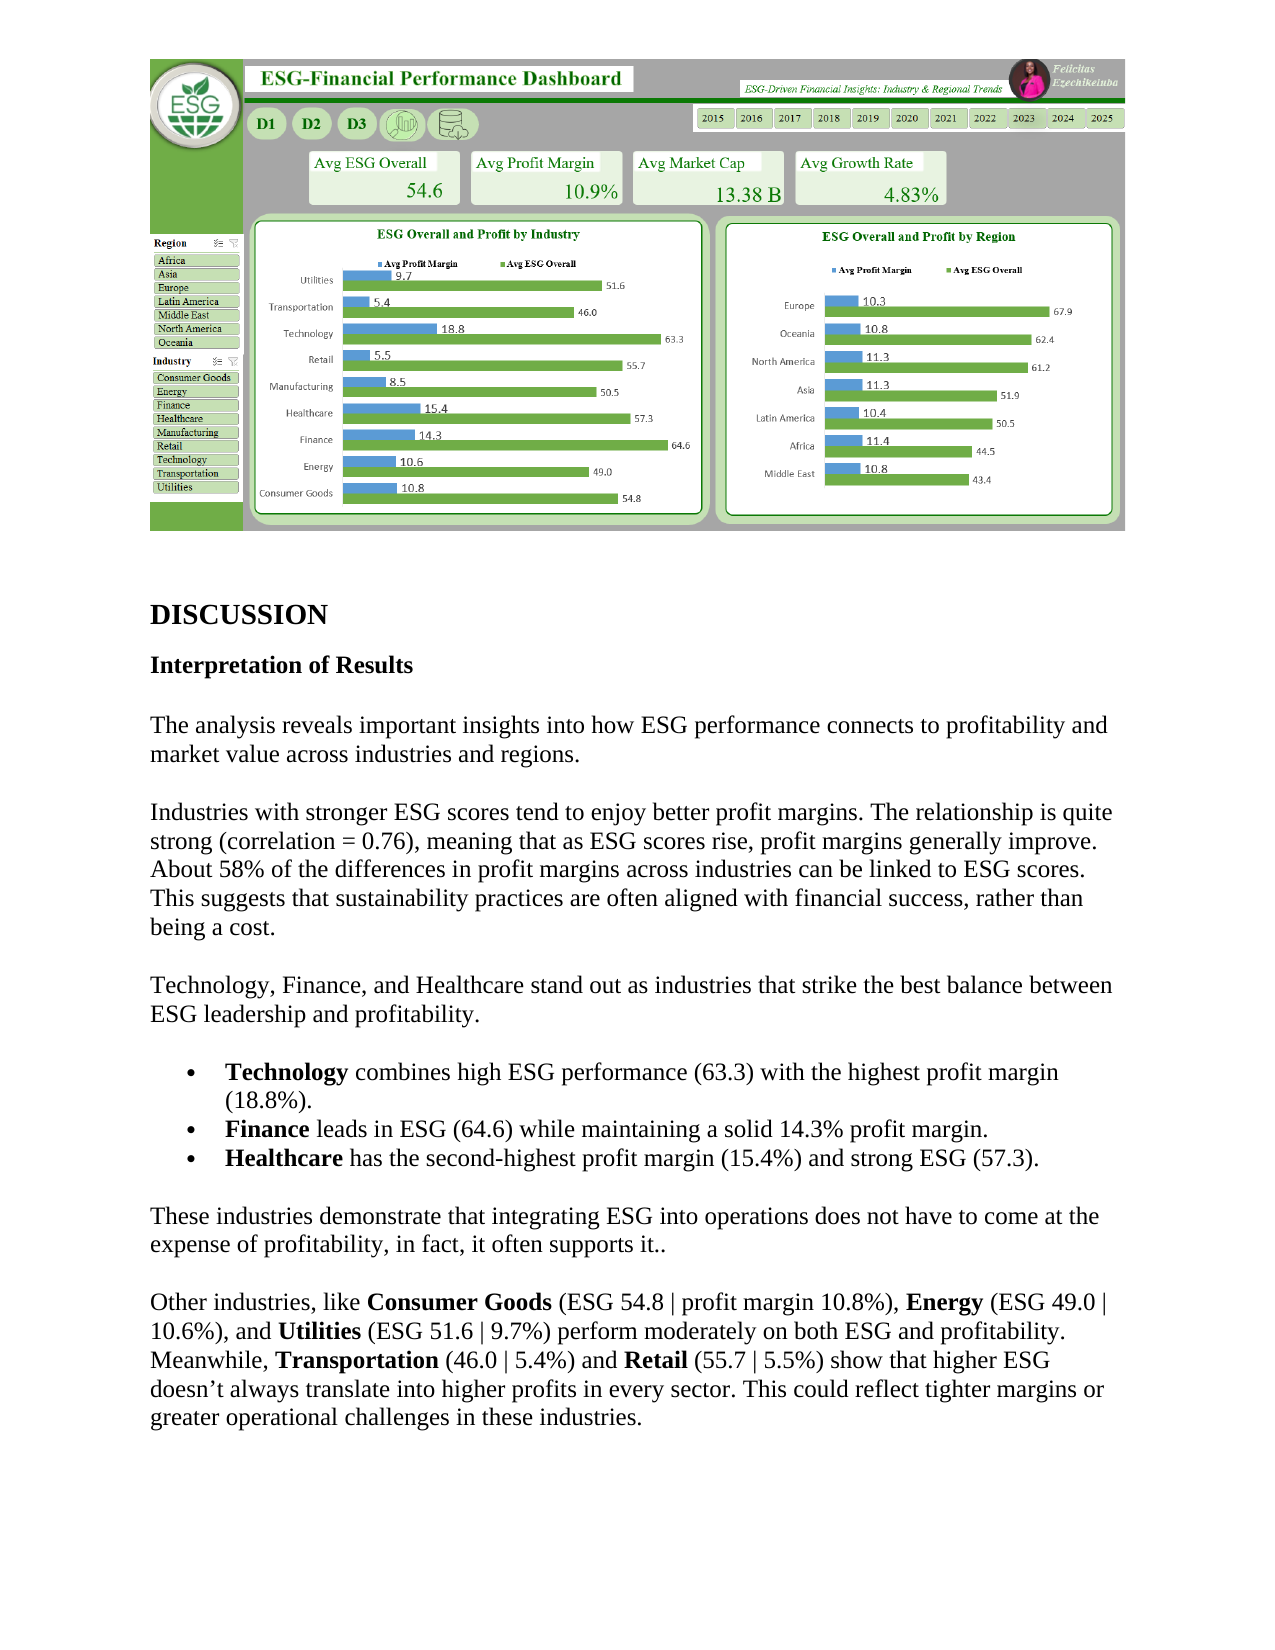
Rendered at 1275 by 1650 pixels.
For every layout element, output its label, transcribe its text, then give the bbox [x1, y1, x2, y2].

text Interpretation of Results [150, 650, 1125, 679]
text Industries with stronger ESG scores tend to enjoy better profit margins. The relationship is quite strong (correlation = 0.76), meaning that as ESG scores rise, profit margins generally improve. About 58% of the differences in profit margins across industries can be linked to ESG scores. This suggests that sustainability practices are often aligned with financial success, rather than being a cost. [150, 797, 1125, 941]
text The analysis reveals important insights into how ESG performance connects to profitability and market value across industries and regions. [150, 710, 1125, 768]
text Other industries, like Consumer Goods (ESG 54.8 | profit margin 10.8%), Energy (ESG 49.0 | 10.6%), and Utilities (ESG 51.6 | 9.7%) perform moderately on both ESG and profitability. Meanwhile, Transportation (46.0 | 5.4%) and Retail (55.7 | 5.5%) show that higher ESG doesn’t always translate into higher profits in every sector. This could reflect tighter margins or greater operational challenges in these industries. [150, 1346, 1125, 1489]
text DISCUSSION [150, 597, 1125, 631]
text Technology, Finance, and Healthcare stand out as industries that strike the best balance between ESG leadership and profitability. [150, 970, 1125, 1027]
picture [150, 59, 1125, 531]
text These industries demonstrate that integrating ESG into operations does not have to come at the expense of profitability, in fact, it often supports it.. [150, 1259, 1125, 1317]
list Finance leads in ESG (64.6) while maintaining a solid 14.3% profit margin. [187, 1143, 1125, 1172]
list Healthcare has the second-highest profit margin (15.4%) and strong ESG (57.3). [187, 1201, 1125, 1230]
list Technology combines high ESG performance (63.3) with the highest profit margin (18.8%). [187, 1057, 1125, 1114]
